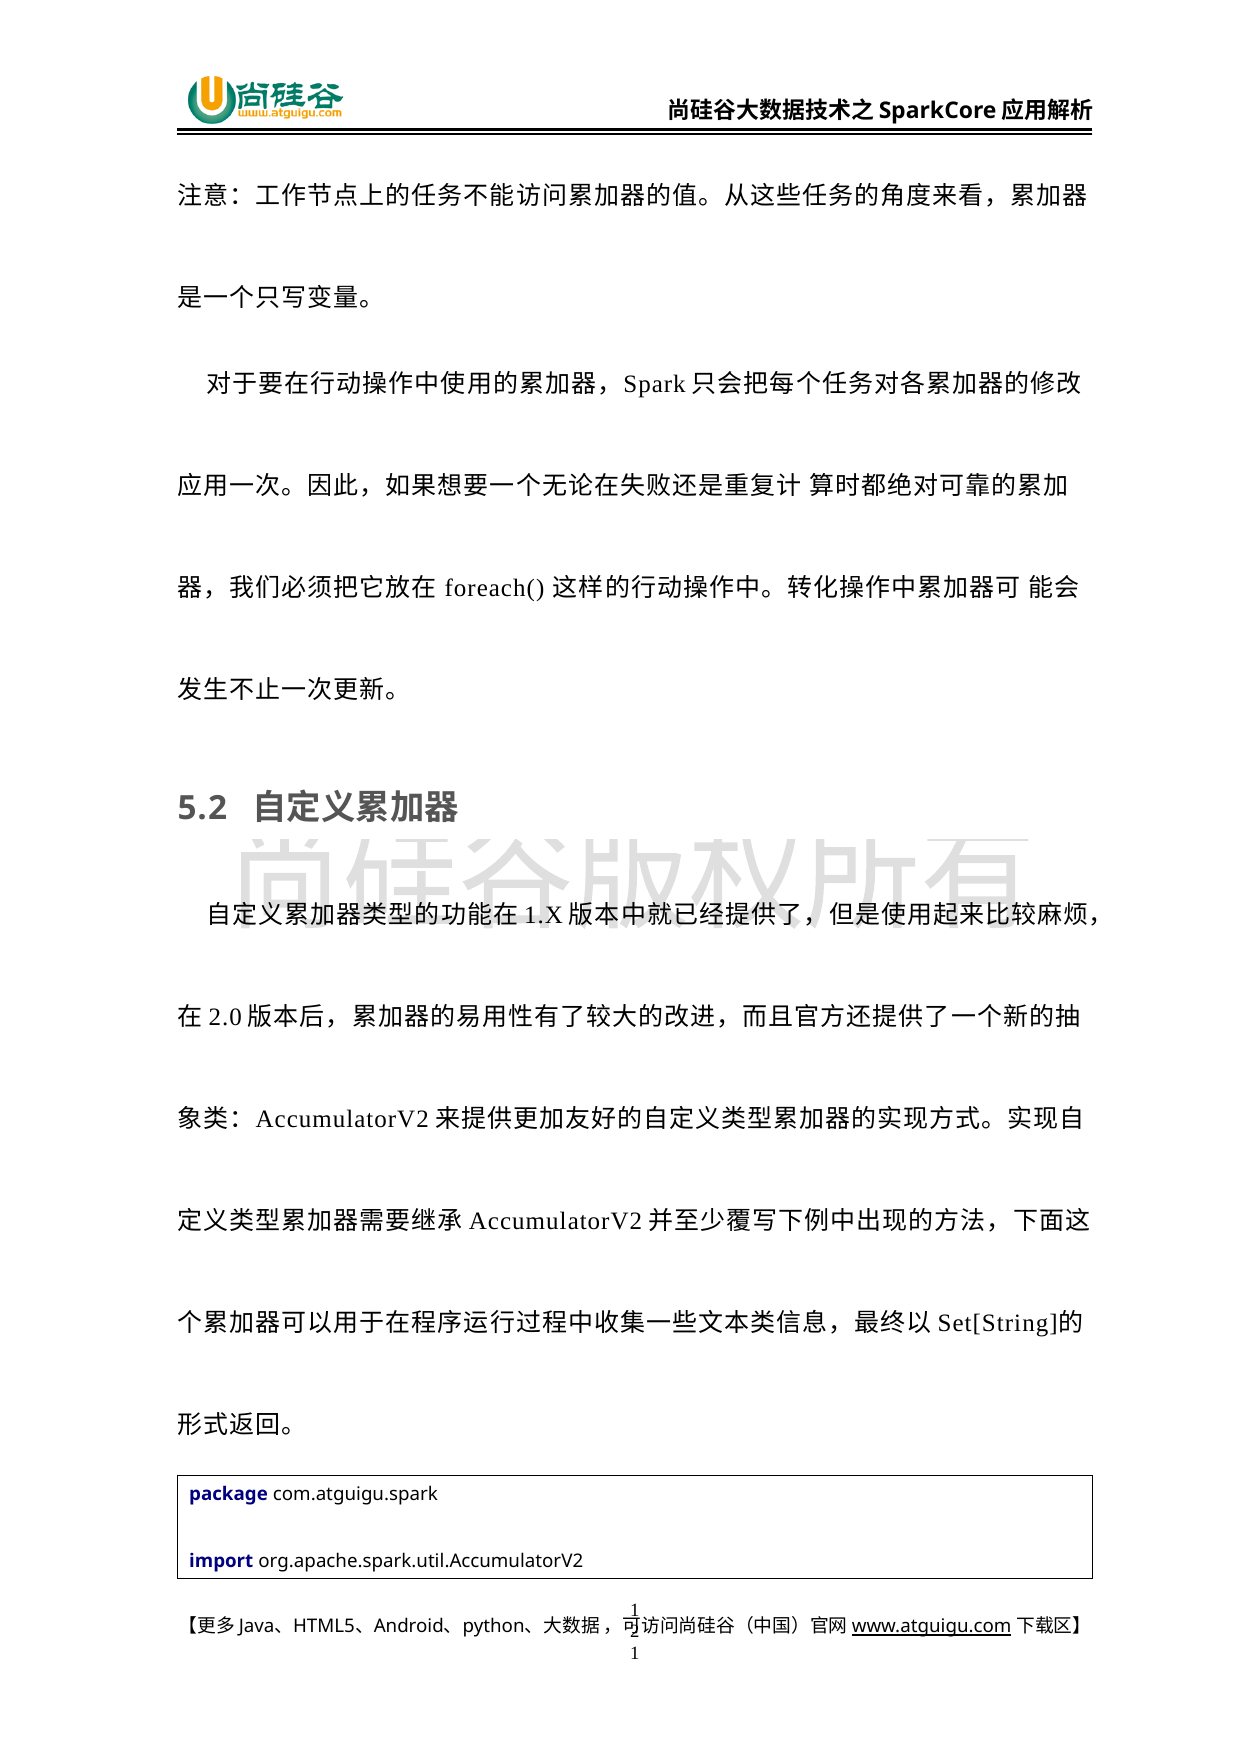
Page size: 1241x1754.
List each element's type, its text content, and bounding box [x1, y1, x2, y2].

subtitle 自定义累加器 [177, 771, 1092, 839]
text 自定义累加器类型的功能在1.X版本中就已经提供了，但是使用起来比较麻烦，在2.0版本后，累加器的易用性有了较大的改进，而且官方还提供了一个新的抽象类：AccumulatorV2来提供更加友好的自定义类型累加器的实现方式。实现自定义类型累加器需要继承AccumulatorV2并至少覆写下例中出现的方法，下面这个累加器可以用于在程序运行过程中收集一些文本类信息，最终以Set[String]的形式返回。 [177, 879, 1092, 1456]
text 注意：工作节点上的任务不能访问累加器的值。从这些任务的角度来看，累加器是一个只写变量。 [177, 160, 1092, 330]
picture [177, 68, 362, 128]
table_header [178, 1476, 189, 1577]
text 对于要在行动操作中使用的累加器，Spark只会把每个任务对各累加器的修改应用一次。因此，如果想要一个无论在失败还是重复计 算时都绝对可靠的累加器，我们必须把它放在 foreach() 这样的行动操作中。转化操作中累加器可 能会发生不止一次更新。 [177, 348, 1092, 721]
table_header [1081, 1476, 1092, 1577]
